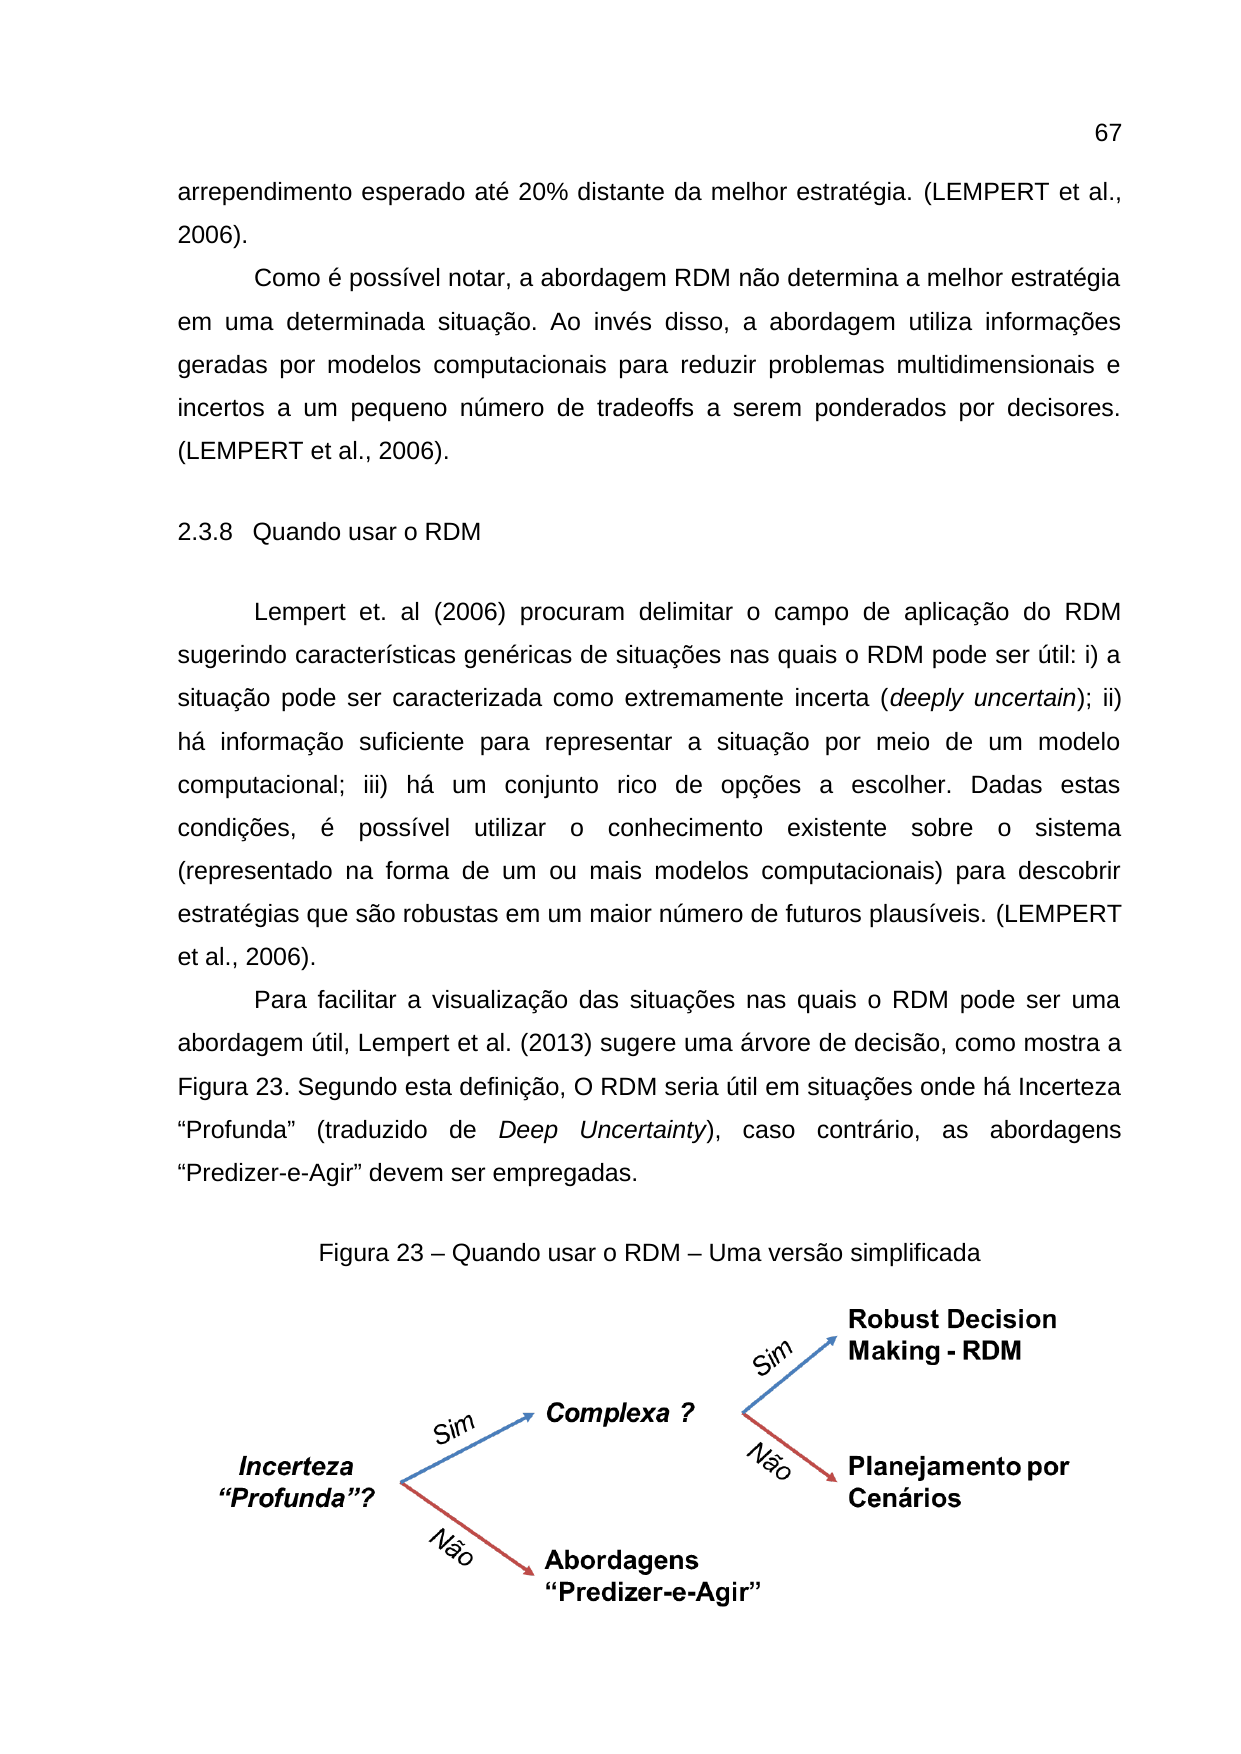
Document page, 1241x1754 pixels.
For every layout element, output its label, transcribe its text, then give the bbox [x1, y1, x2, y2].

picture [191, 1294, 1108, 1623]
text Figura – Quando usar o RDM – Uma versão simplificada [177, 1238, 1122, 1267]
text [177, 177, 1122, 249]
text Como é possível notar, a abordagem RDM não determina a melhor estratégia em uma determinada situação. Ao invés disso, a abordagem utiliza informações geradas por modelos computacionais para reduzir problemas multidimensionais e incertos a um pequeno número de tradeoffs a serem ponderados por decisores. (LEMPERT et al., 2006). [177, 263, 1122, 465]
subtitle Quando usar o RDM [177, 517, 1122, 545]
text Para facilitar a visualização das situações nas quais o RDM pode ser uma abordagem útil, Lempert et al. (2013) sugere uma árvore de decisão, como mostra a Figura 23. Segundo esta definição, O RDM seria útil em situações onde há Incerteza “Profunda” (traduzido de Deep Uncertainty), caso contrário, as abordagens “Predizer-e-Agir” devem ser empregadas. [177, 985, 1122, 1187]
text Lempert et. al (2006) procuram delimitar o campo de aplicação do RDM sugerindo características genéricas de situações nas quais o RDM pode ser útil: i) a situação pode ser caracterizada como extremamente incerta (deeply uncertain); ii) há informação suficiente para representar a situação por meio de um modelo computacional; iii) há um conjunto rico de opções a escolher. Dadas estas condições, é possível utilizar o conhecimento existente sobre o sistema (representado na forma de um ou mais modelos computacionais) para descobrir estratégias que são robustas em um maior número de futuros plausíveis. (LEMPERT et al., 2006). [177, 597, 1122, 971]
